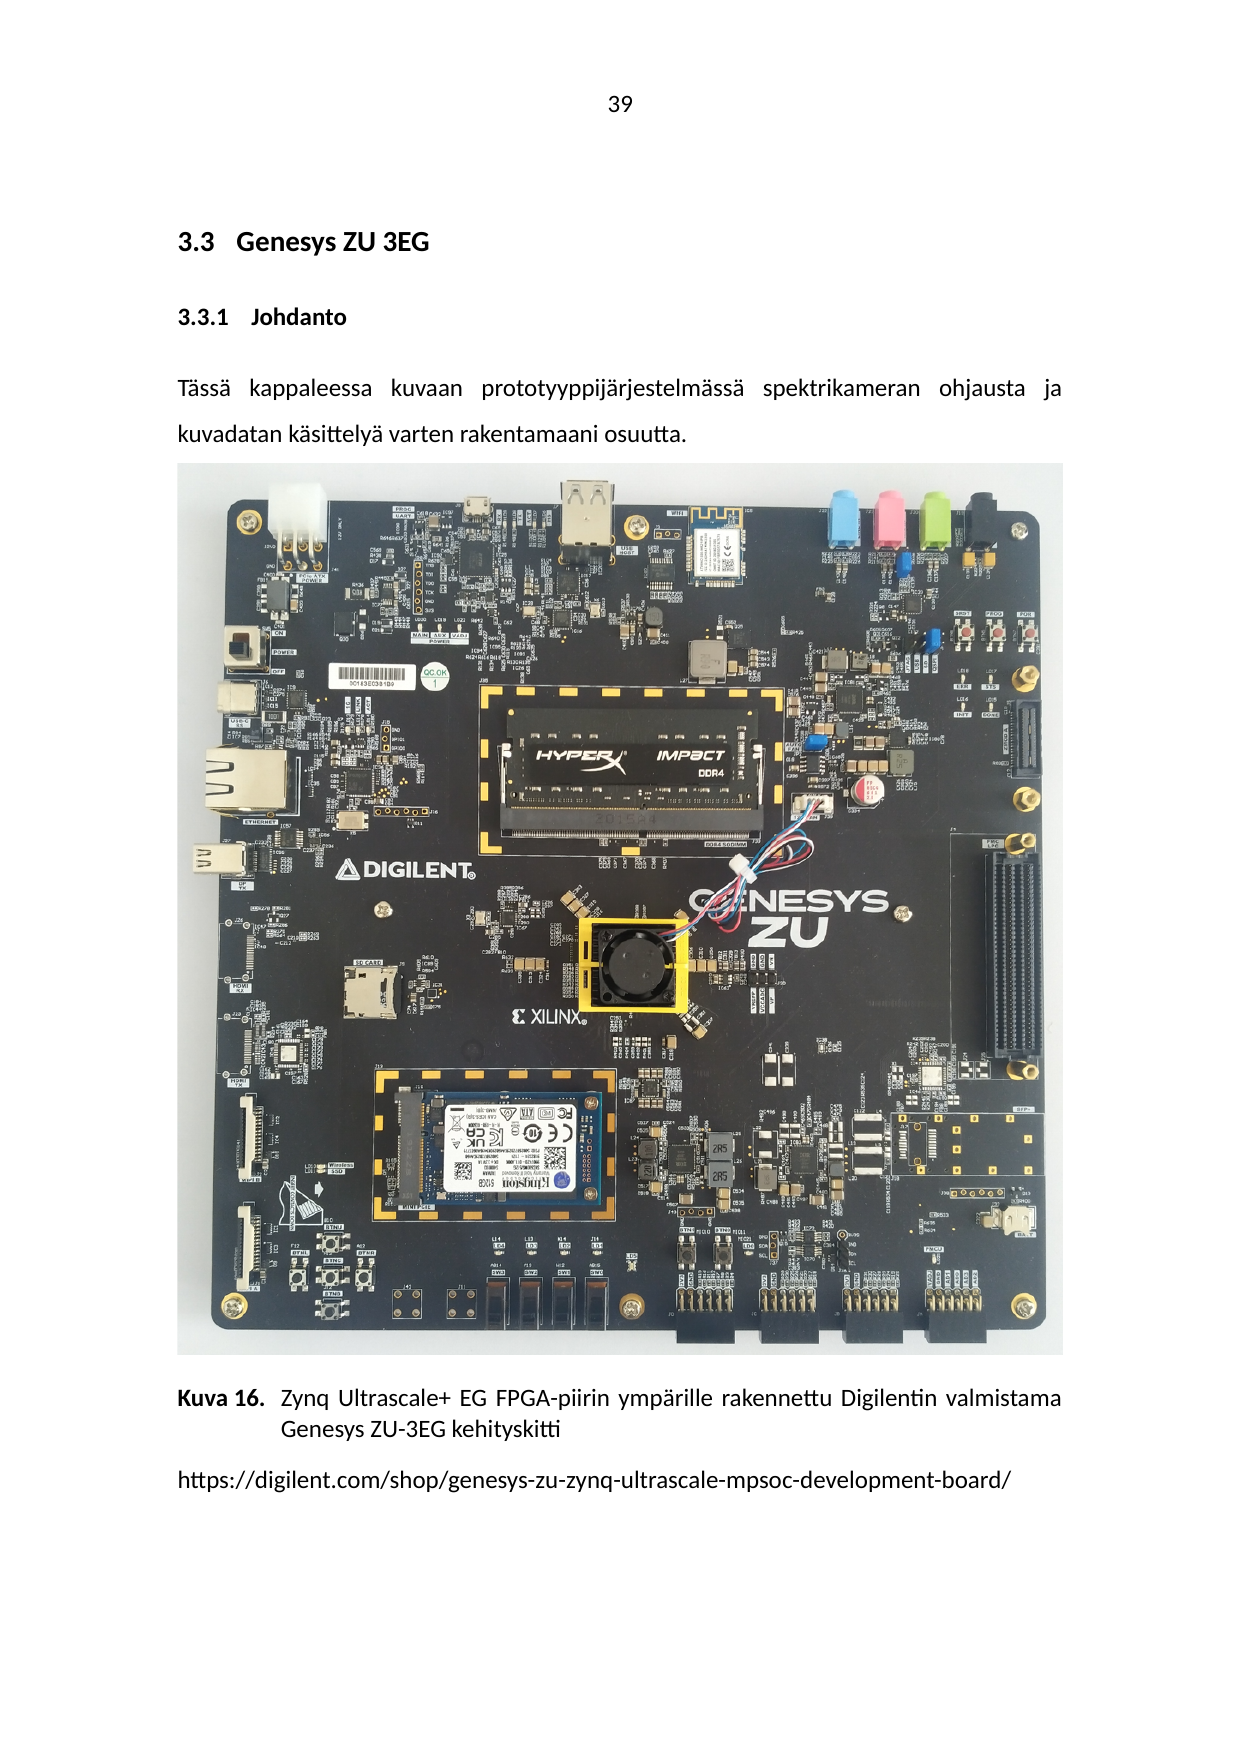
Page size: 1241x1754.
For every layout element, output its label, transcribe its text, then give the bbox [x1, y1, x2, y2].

text https://digilent.com/shop/genesys-zu-zynq-ultrascale-mpsoc-development-board/ [177, 1464, 1063, 1494]
subtitle Genesys ZU 3EG [177, 223, 1063, 258]
subtitle Johdanto [177, 301, 1063, 332]
text Kuva 16. Zynq Ultrascale+ EG FPGA-piirin ympärille rakennettu Digilentin valmistama Genesys ZU-3EG kehityskitti [177, 1382, 1063, 1443]
text Tässä kappaleessa kuvaan prototyyppijärjestelmässä spektrikameran ohjausta ja kuvadatan käsittelyä varten rakentamaani osuutta. [177, 372, 1063, 448]
picture [177, 463, 1063, 1355]
